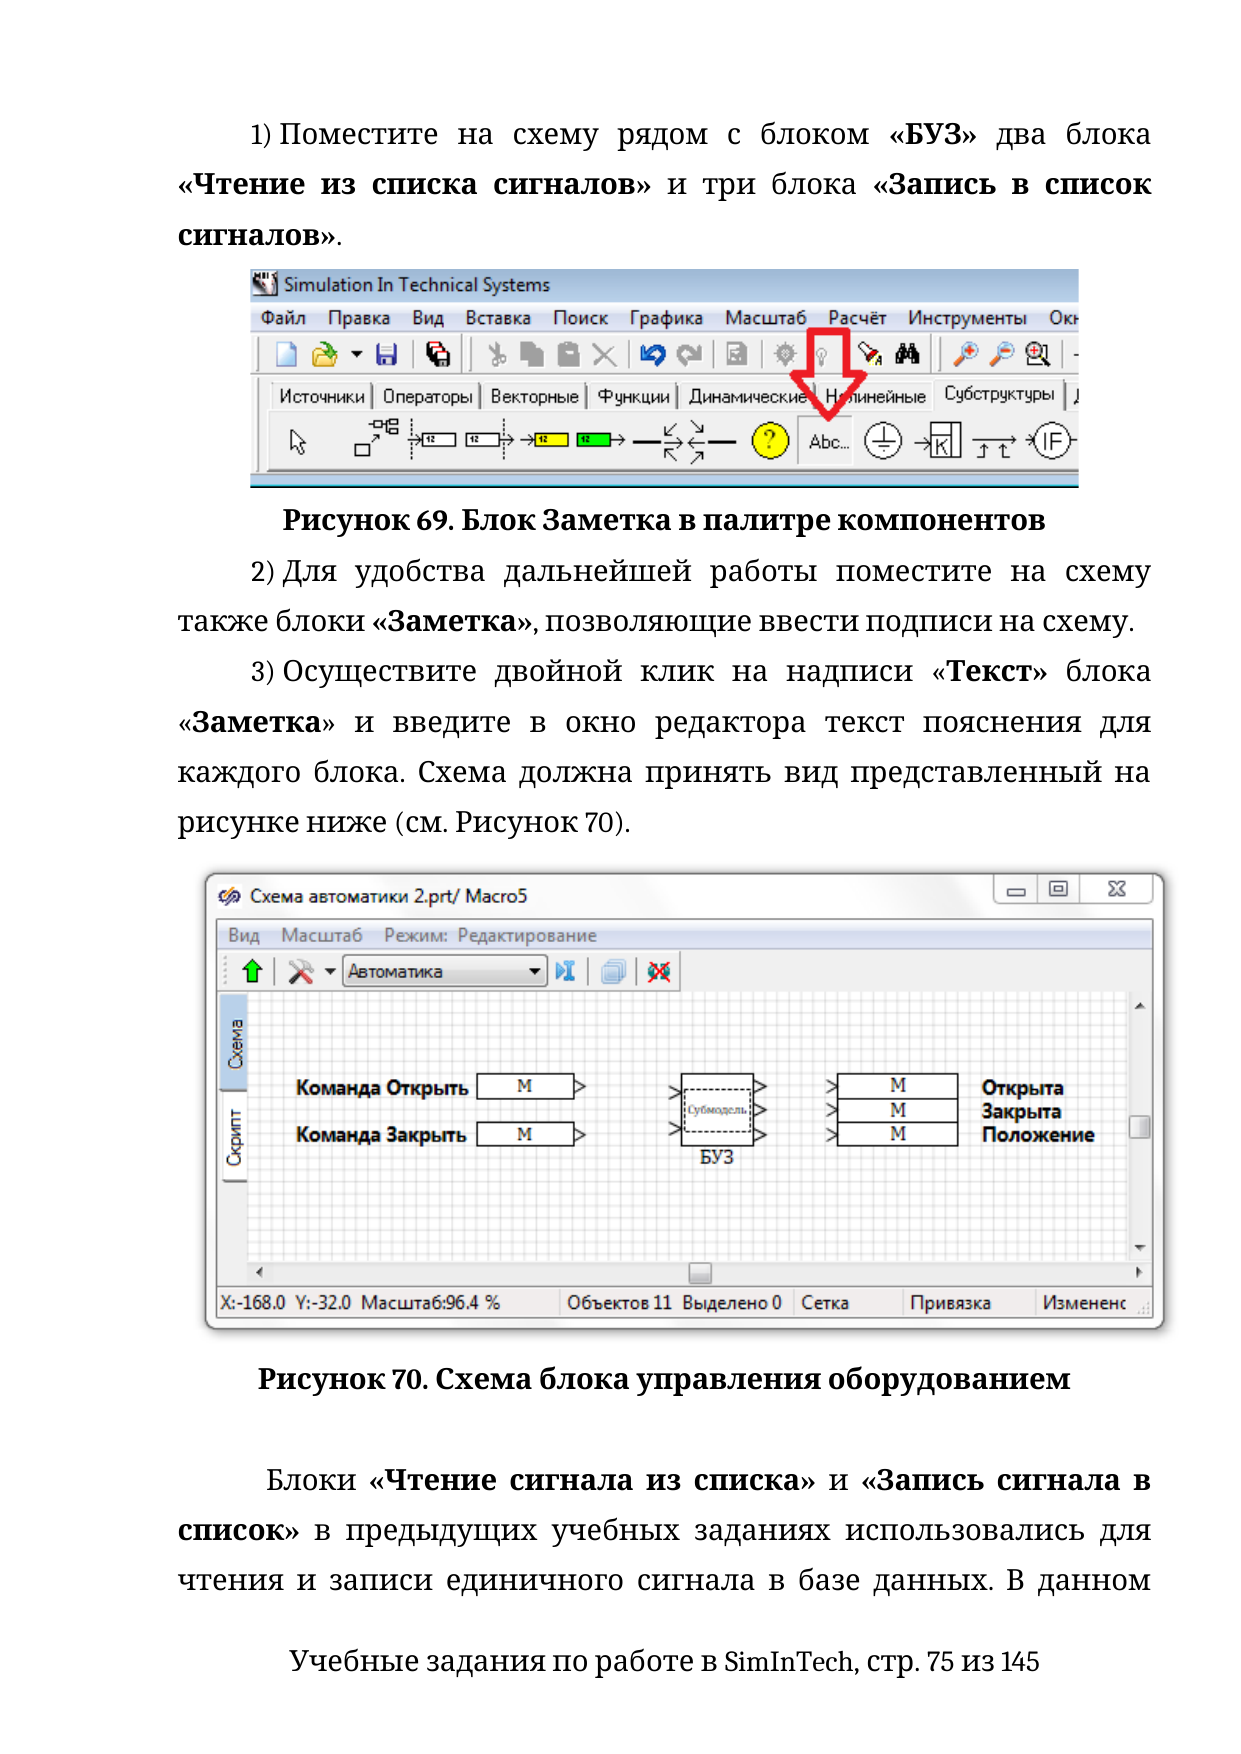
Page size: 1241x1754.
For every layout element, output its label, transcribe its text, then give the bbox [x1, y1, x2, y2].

picture [250, 269, 1079, 488]
picture [177, 856, 1182, 1347]
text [177, 1464, 1152, 1598]
list Поместите на схему рядом с блоком «БУЗ» два блока «Чтение из списка сигналов» и три блока «Запись в список сигналов». [177, 118, 1152, 252]
list Для удобства дальнейшей работы поместите на схему также блоки «Заметка», позволяющие ввести подписи на схему. [177, 555, 1152, 639]
